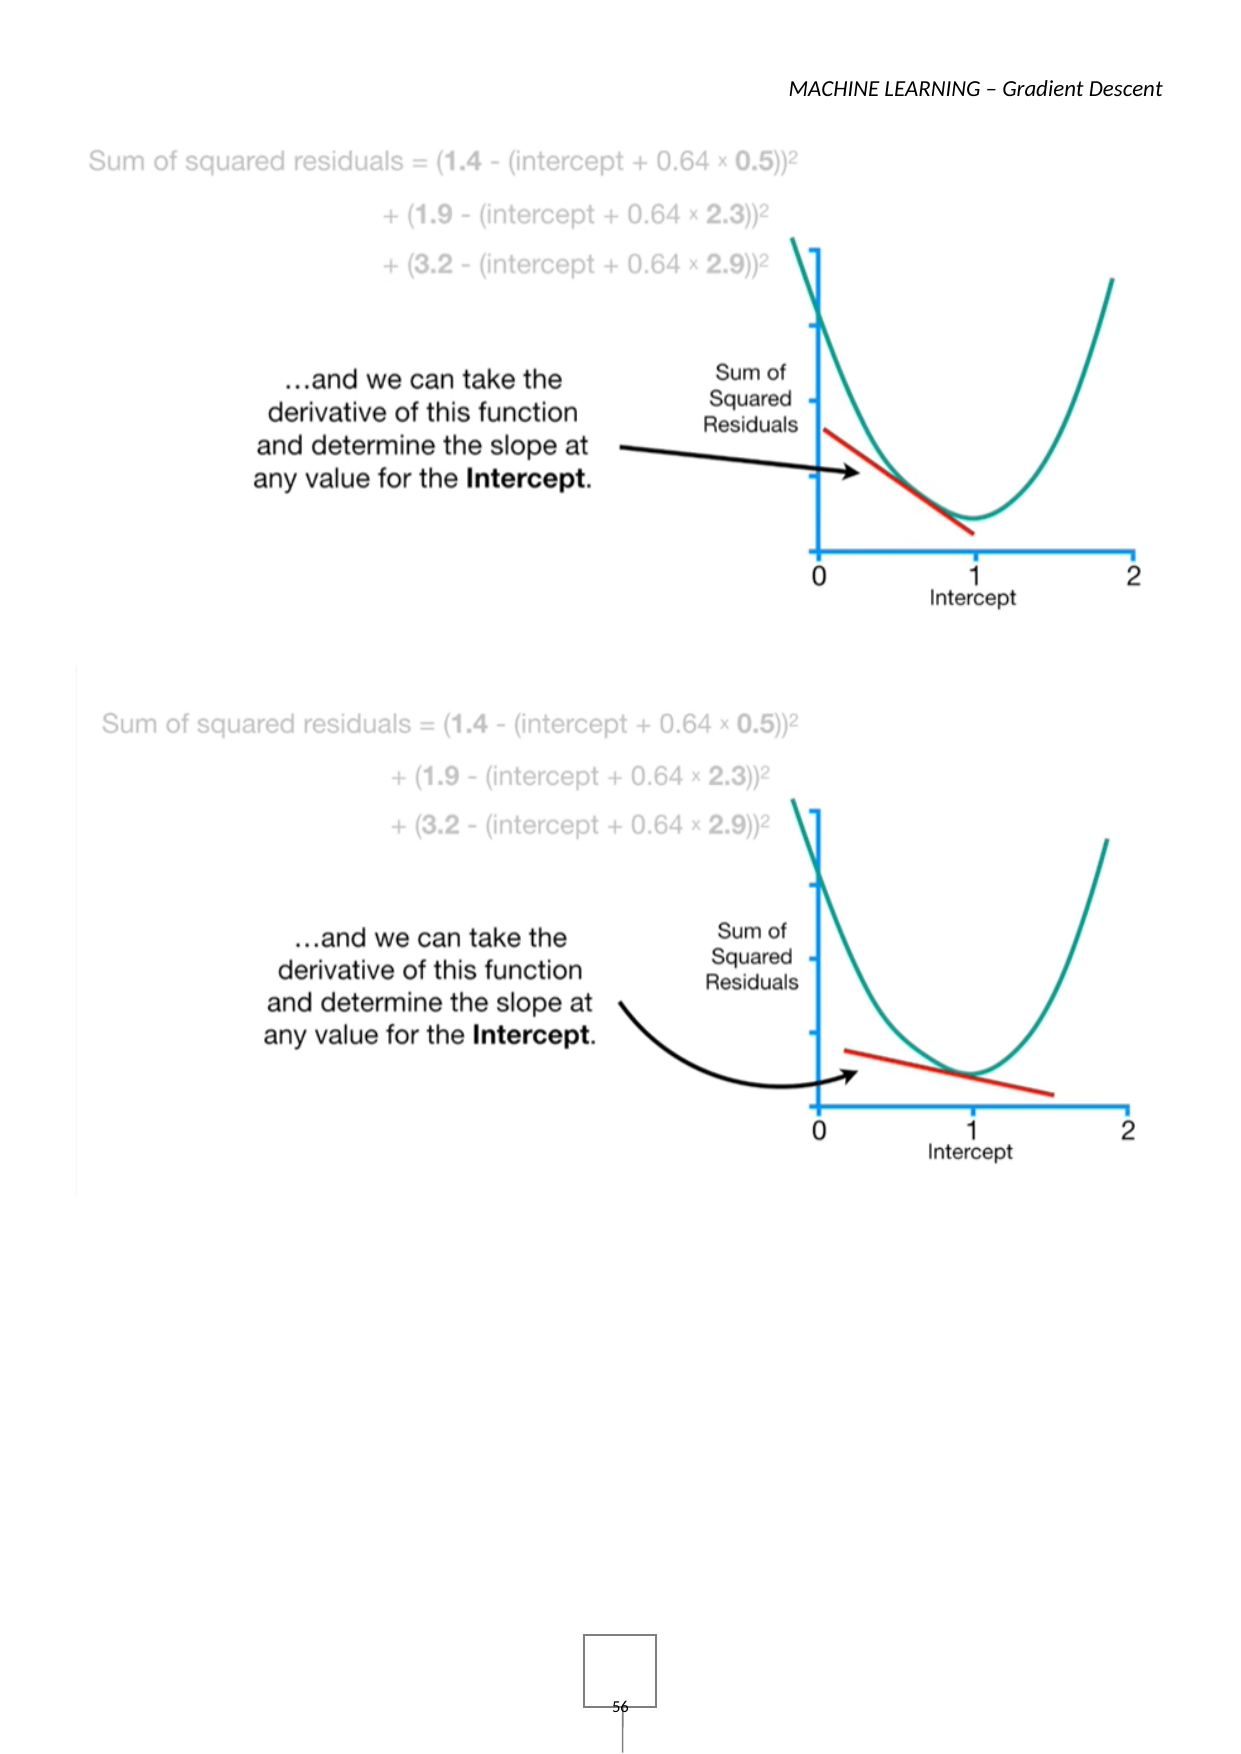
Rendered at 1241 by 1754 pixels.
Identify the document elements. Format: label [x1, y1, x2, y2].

picture [75, 665, 1166, 1195]
picture [75, 101, 1166, 638]
